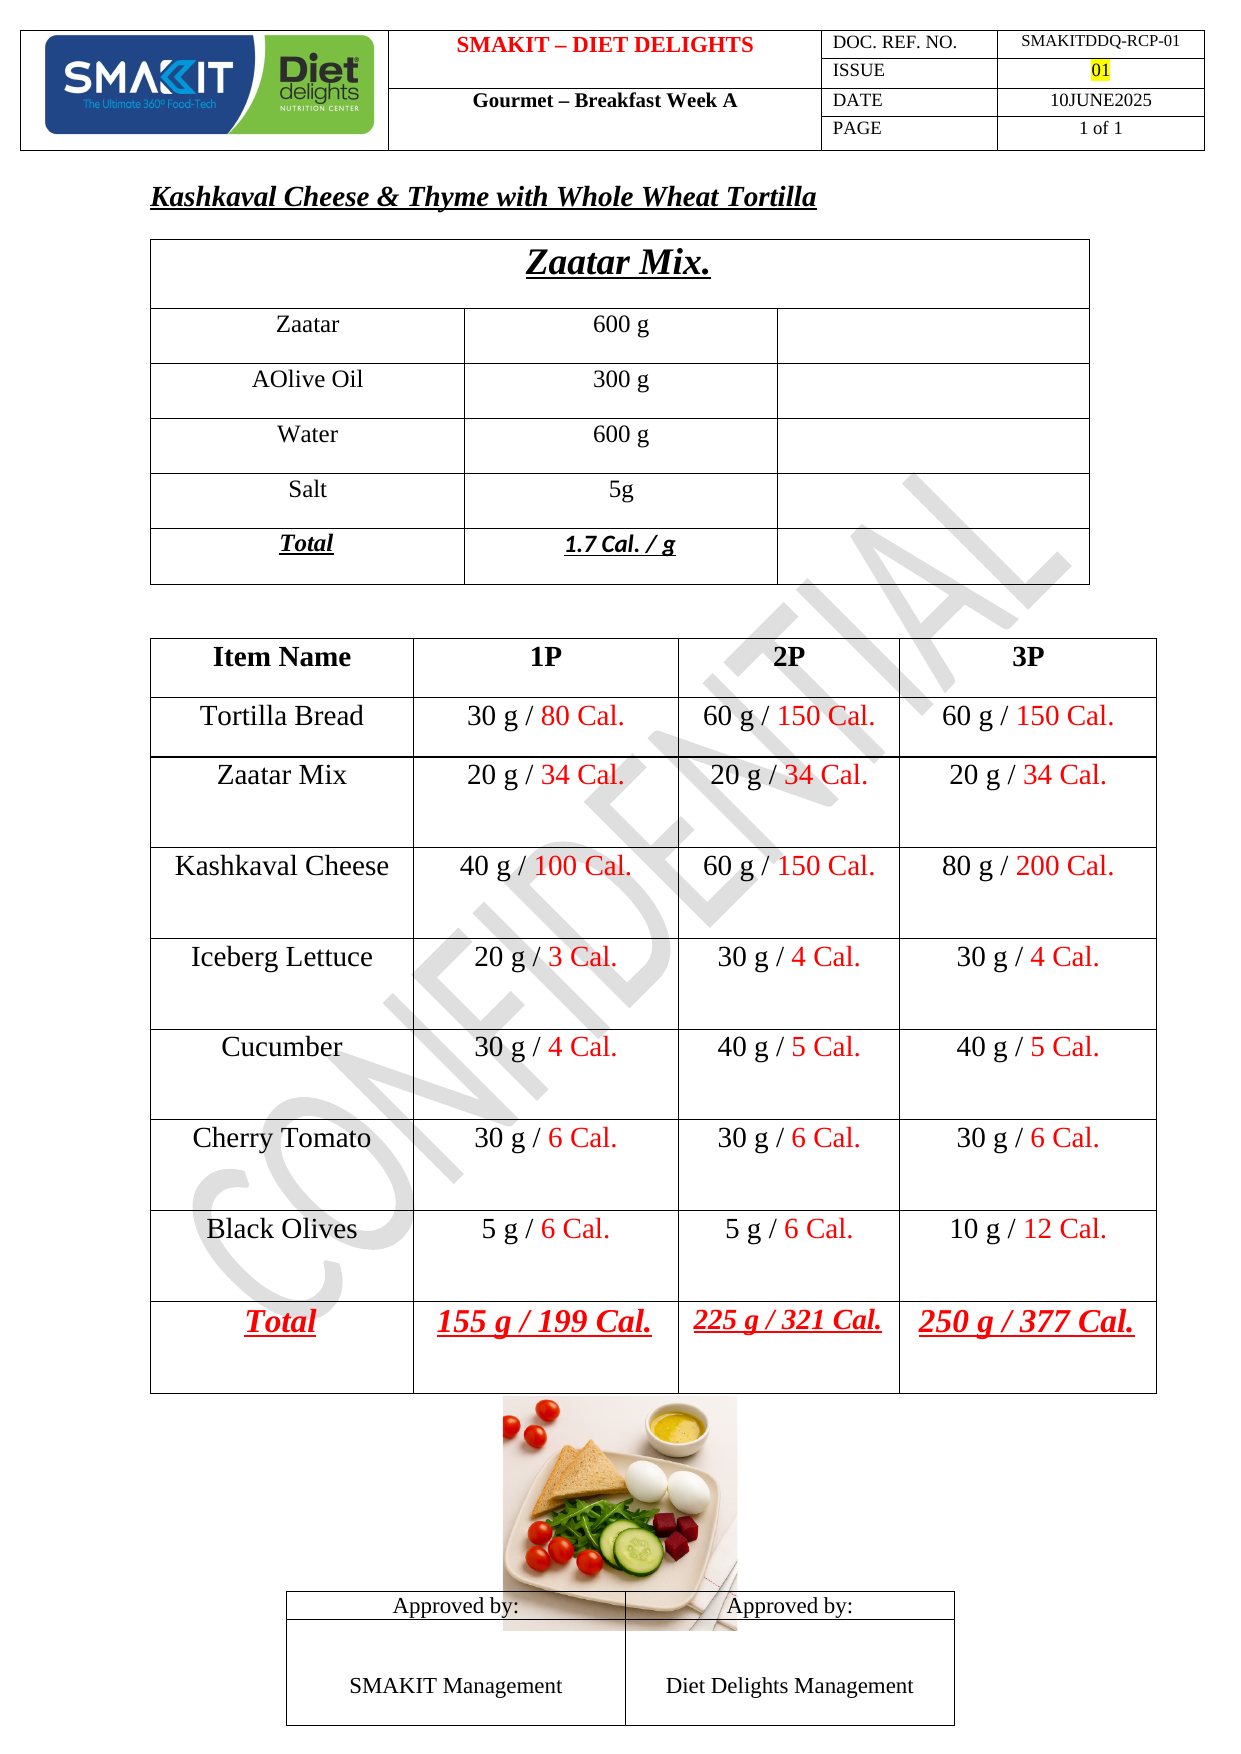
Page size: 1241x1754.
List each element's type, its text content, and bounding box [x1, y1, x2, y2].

table_header 2P [679, 639, 899, 697]
table_cell 20 g / 3 Cal. [414, 939, 678, 1028]
table_cell 80 g / 200 Cal. [900, 848, 1156, 938]
table_header 1P [414, 639, 678, 697]
table_cell 10 g / 12 Cal. [900, 1211, 1156, 1301]
table_cell 600 g [465, 309, 777, 363]
table_cell Cherry Tomato [151, 1120, 413, 1210]
table_cell [778, 309, 1089, 363]
table_cell Water [151, 419, 464, 473]
picture [502, 1592, 625, 1619]
table_cell 30 g / 6 Cal. [414, 1120, 678, 1210]
table_cell 40 g / 5 Cal. [900, 1030, 1156, 1119]
table_cell 250 g / 377 Cal. [900, 1302, 1156, 1393]
table_cell [778, 529, 1089, 584]
table_cell Salt [151, 474, 464, 527]
table_cell 60 g / 150 Cal. [900, 698, 1156, 756]
table_cell 225 g / 321 Cal. [679, 1302, 899, 1393]
text Kashkaval Cheese & Thyme with Whole Wheat Tortilla [150, 179, 1090, 213]
table_cell 40 g / 5 Cal. [679, 1030, 899, 1119]
table_header Zaatar Mix. [151, 240, 1089, 308]
table_cell Tortilla Bread [151, 698, 413, 756]
table_cell [778, 419, 1089, 473]
picture [502, 1620, 625, 1631]
table_cell 30 g / 6 Cal. [679, 1120, 899, 1210]
table_header Item Name [151, 639, 413, 697]
table_cell 30 g / 80 Cal. [414, 698, 678, 756]
table_cell 300 g [465, 364, 777, 418]
picture [44, 33, 376, 136]
table_cell 60 g / 150 Cal. [679, 698, 899, 756]
table_cell 5g [465, 474, 777, 527]
table_cell AOlive Oil [151, 364, 464, 418]
table_cell [778, 364, 1089, 418]
table_cell 30 g / 4 Cal. [679, 939, 899, 1028]
table_cell Zaatar Mix [151, 758, 413, 847]
table_cell 1.7 Cal. / g [465, 529, 777, 584]
table_cell 600 g [465, 419, 777, 473]
table_cell 155 g / 199 Cal. [414, 1302, 678, 1393]
picture [502, 1396, 738, 1591]
table_cell Iceberg Lettuce [151, 939, 413, 1028]
table_cell Total [151, 529, 464, 584]
picture [626, 1592, 738, 1619]
table_cell Zaatar [151, 309, 464, 363]
table_header 3P [900, 639, 1156, 697]
table_cell 60 g / 150 Cal. [679, 848, 899, 938]
table_cell 40 g / 100 Cal. [414, 848, 678, 938]
picture [626, 1620, 738, 1631]
table_cell [778, 474, 1089, 527]
table_cell 20 g / 34 Cal. [679, 758, 899, 847]
table_cell Cucumber [151, 1030, 413, 1119]
table_cell Kashkaval Cheese [151, 848, 413, 938]
table_cell 20 g / 34 Cal. [900, 758, 1156, 847]
table_cell Black Olives [151, 1211, 413, 1301]
table_cell 20 g / 34 Cal. [414, 758, 678, 847]
table_cell 5 g / 6 Cal. [414, 1211, 678, 1301]
table_cell 30 g / 4 Cal. [900, 939, 1156, 1028]
table_cell 5 g / 6 Cal. [679, 1211, 899, 1301]
table_cell 30 g / 6 Cal. [900, 1120, 1156, 1210]
table_cell Total [151, 1302, 413, 1393]
table_cell 30 g / 4 Cal. [414, 1030, 678, 1119]
